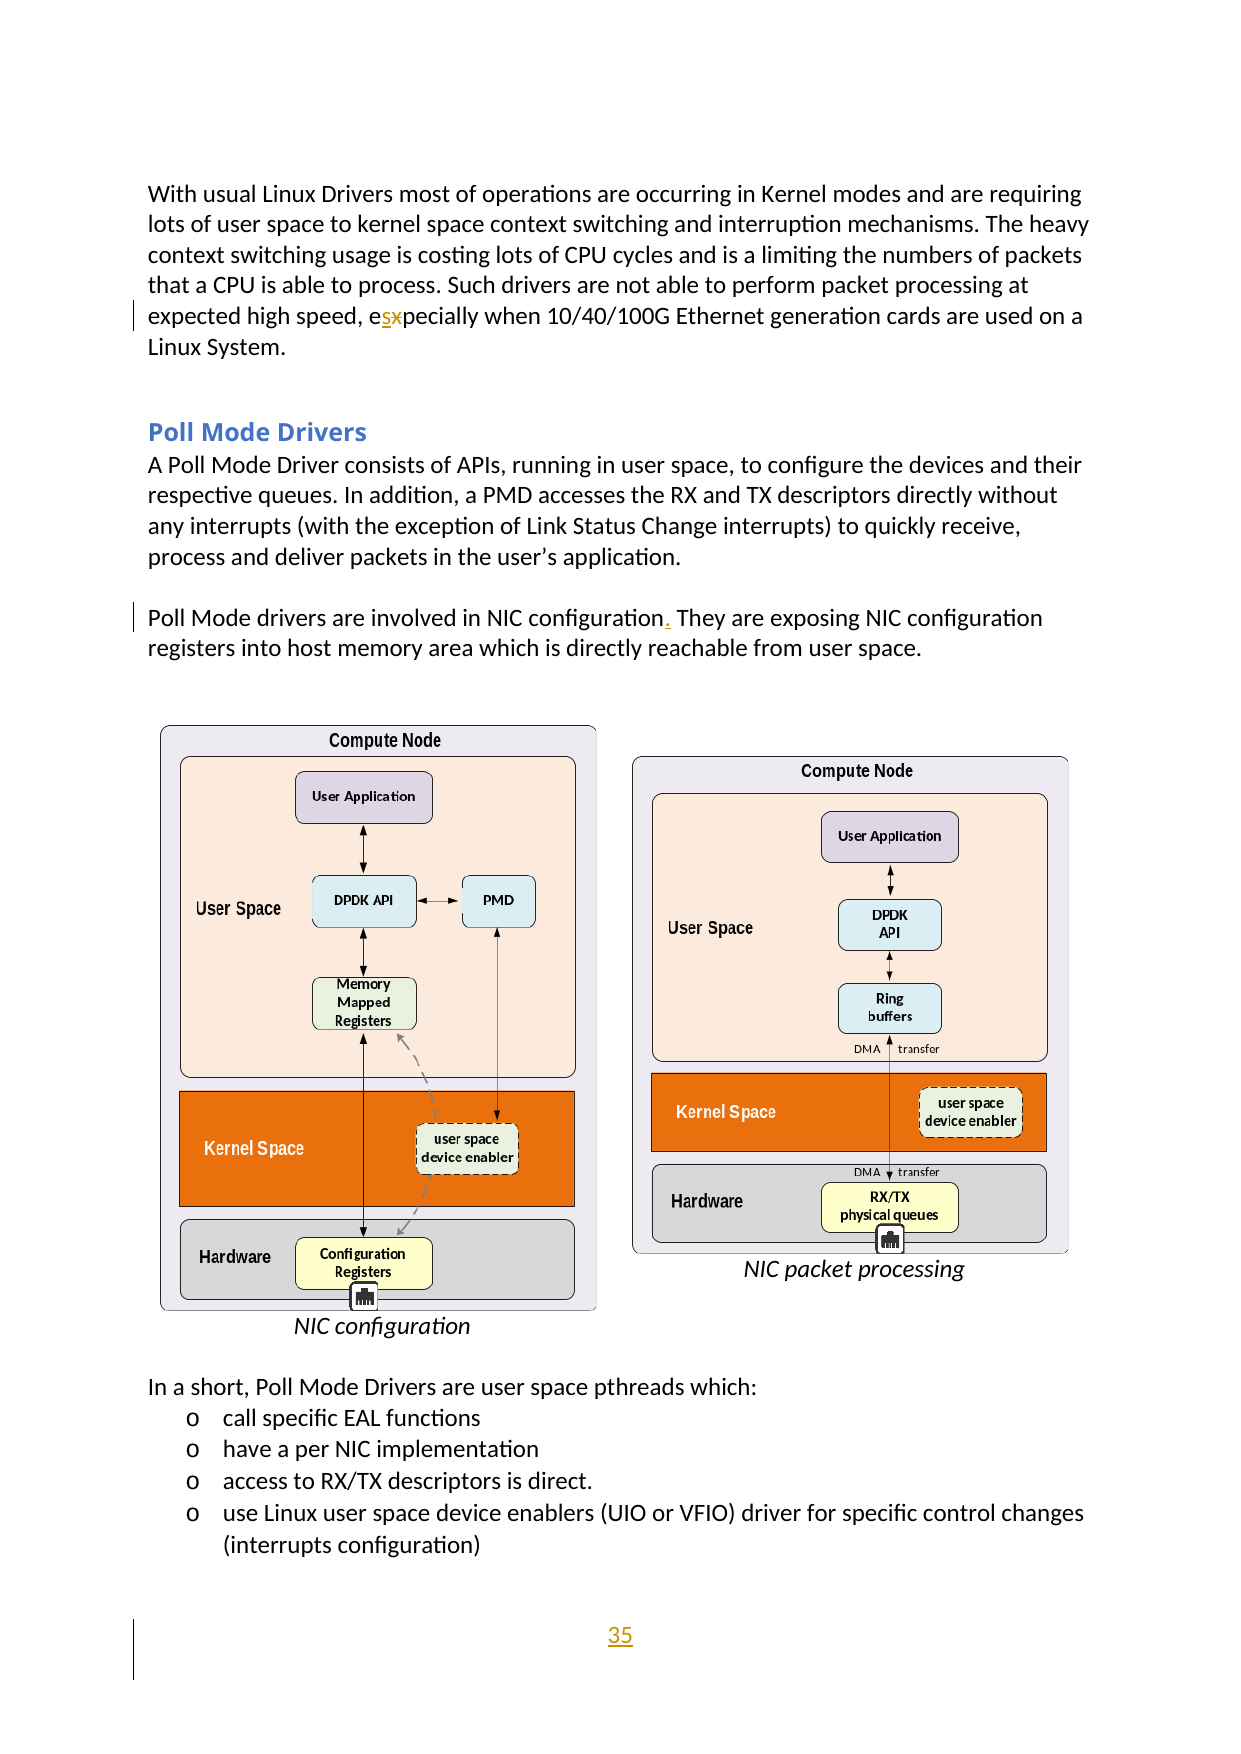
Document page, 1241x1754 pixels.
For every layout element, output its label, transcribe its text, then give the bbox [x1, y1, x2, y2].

list have a per NIC implementation [185, 1434, 1093, 1465]
subtitle Poll Mode Drivers [148, 415, 1093, 449]
list access to RX/TX descriptors is direct. [185, 1465, 1093, 1497]
text In a short, Poll Mode Drivers are user space pthreads which: [148, 1371, 1093, 1402]
list call specific EAL functions [185, 1402, 1093, 1434]
table_header NIC packet processing [620, 693, 1092, 1341]
list use Linux user space device enablers (UIO or VFIO) driver for specific control changes (interrupts configuration) [185, 1497, 1093, 1559]
text A Poll Mode Driver consists of APIs, running in user space, to configure the devices and their respective queues. In addition, a PMD accesses the RX and TX descriptors directly without any interrupts (with the exception of Link Status Change interrupts) to quickly receive, process and deliver packets in the user’s application. [148, 449, 1093, 571]
table_header NIC configuration [148, 693, 619, 1341]
text Poll Mode drivers are involved in NIC configuration They are exposing NIC configuration registers into host memory area which is directly reachable from user space. [148, 602, 1093, 663]
text With usual Linux Drivers most of operations are occurring in Kernel modes and are requiring lots of user space to kernel space context switching and interruption mechanisms. The heavy context switching usage is costing lots of CPU cycles and is a limiting the numbers of packets that a CPU is able to process. Such drivers are not able to perform packet processing at expected high speed, epecially when 10/40/100G Ethernet generation cards are used on a Linux System. [148, 178, 1093, 361]
